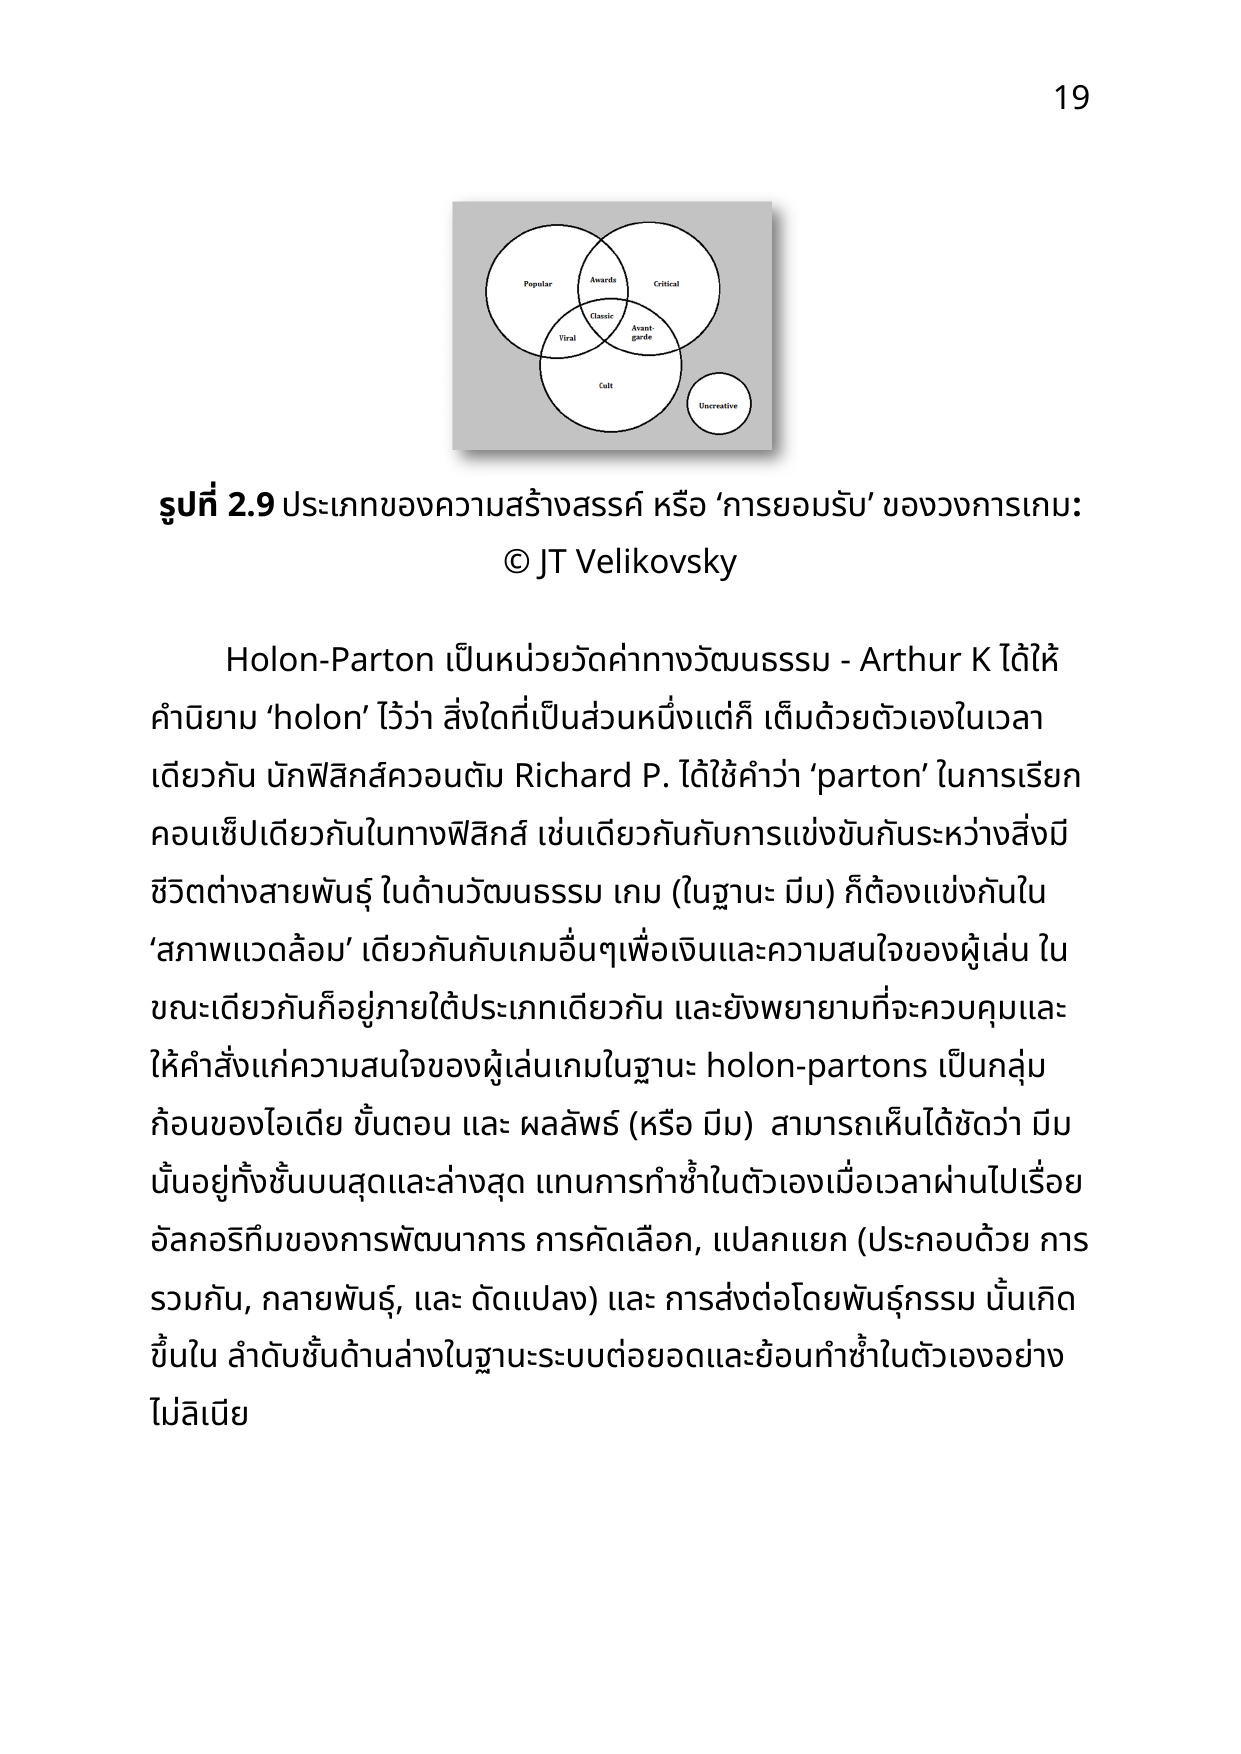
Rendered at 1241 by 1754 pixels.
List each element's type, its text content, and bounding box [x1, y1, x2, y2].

subtitle รูปที่ 2.9 ประเภทของความสร้างสรรค์ หรือ ‘การยอมรับ’ ของวงการเกม: © JT Velikovsky [150, 481, 1090, 583]
text Holon-Parton เป็นหน่วยวัดค่าทางวัฒนธรรม - Arthur K ได้ให้คำนิยาม ‘holon’ ไว้ว่า สิ่งใดที่เป็นส่วนหนึ่งแต่ก็ เต็มด้วยตัวเองในเวลาเดียวกัน นักฟิสิกส์ควอนตัม Richard P. ได้ใช้คำว่า ‘parton’ ในการเรียกคอนเซ็ปเดียวกันในทางฟิสิกส์ เช่นเดียวกันกับการแข่งขันกันระหว่างสิ่งมีชีวิตต่างสายพันธุ์ ในด้านวัฒนธรรม เกม (ในฐานะ มีม) ก็ต้องแข่งกันใน ‘สภาพแวดล้อม’ เดียวกันกับเกมอื่นๆเพื่อเงินและความสนใจของผู้เล่น ในขณะเดียวกันก็อยู่ภายใต้ประเภทเดียวกัน และยังพยายามที่จะควบคุมและให้คำสั่งแก่ความสนใจของผู้เล่นเกมในฐานะ holon-partons เป็นกลุ่มก้อนของไอเดีย ขั้นตอน และ ผลลัพธ์ (หรือ มีม) สามารถเห็นได้ชัดว่า มีม นั้นอยู่ทั้งชั้นบนสุดและล่างสุด แทนการทำซ้ำในตัวเองเมื่อเวลาผ่านไปเรื่อย อัลกอริทึมของการพัฒนาการ การคัดเลือก, แปลกแยก (ประกอบด้วย การรวมกัน, กลายพันธุ์, และ ดัดแปลง) และ การส่งต่อโดยพันธุ์กรรม นั้นเกิดขึ้นใน ลำดับชั้นด้านล่างในฐานะระบบต่อยอดและย้อนทำซ้ำในตัวเองอย่างไม่ลิเนีย [150, 636, 1090, 1441]
